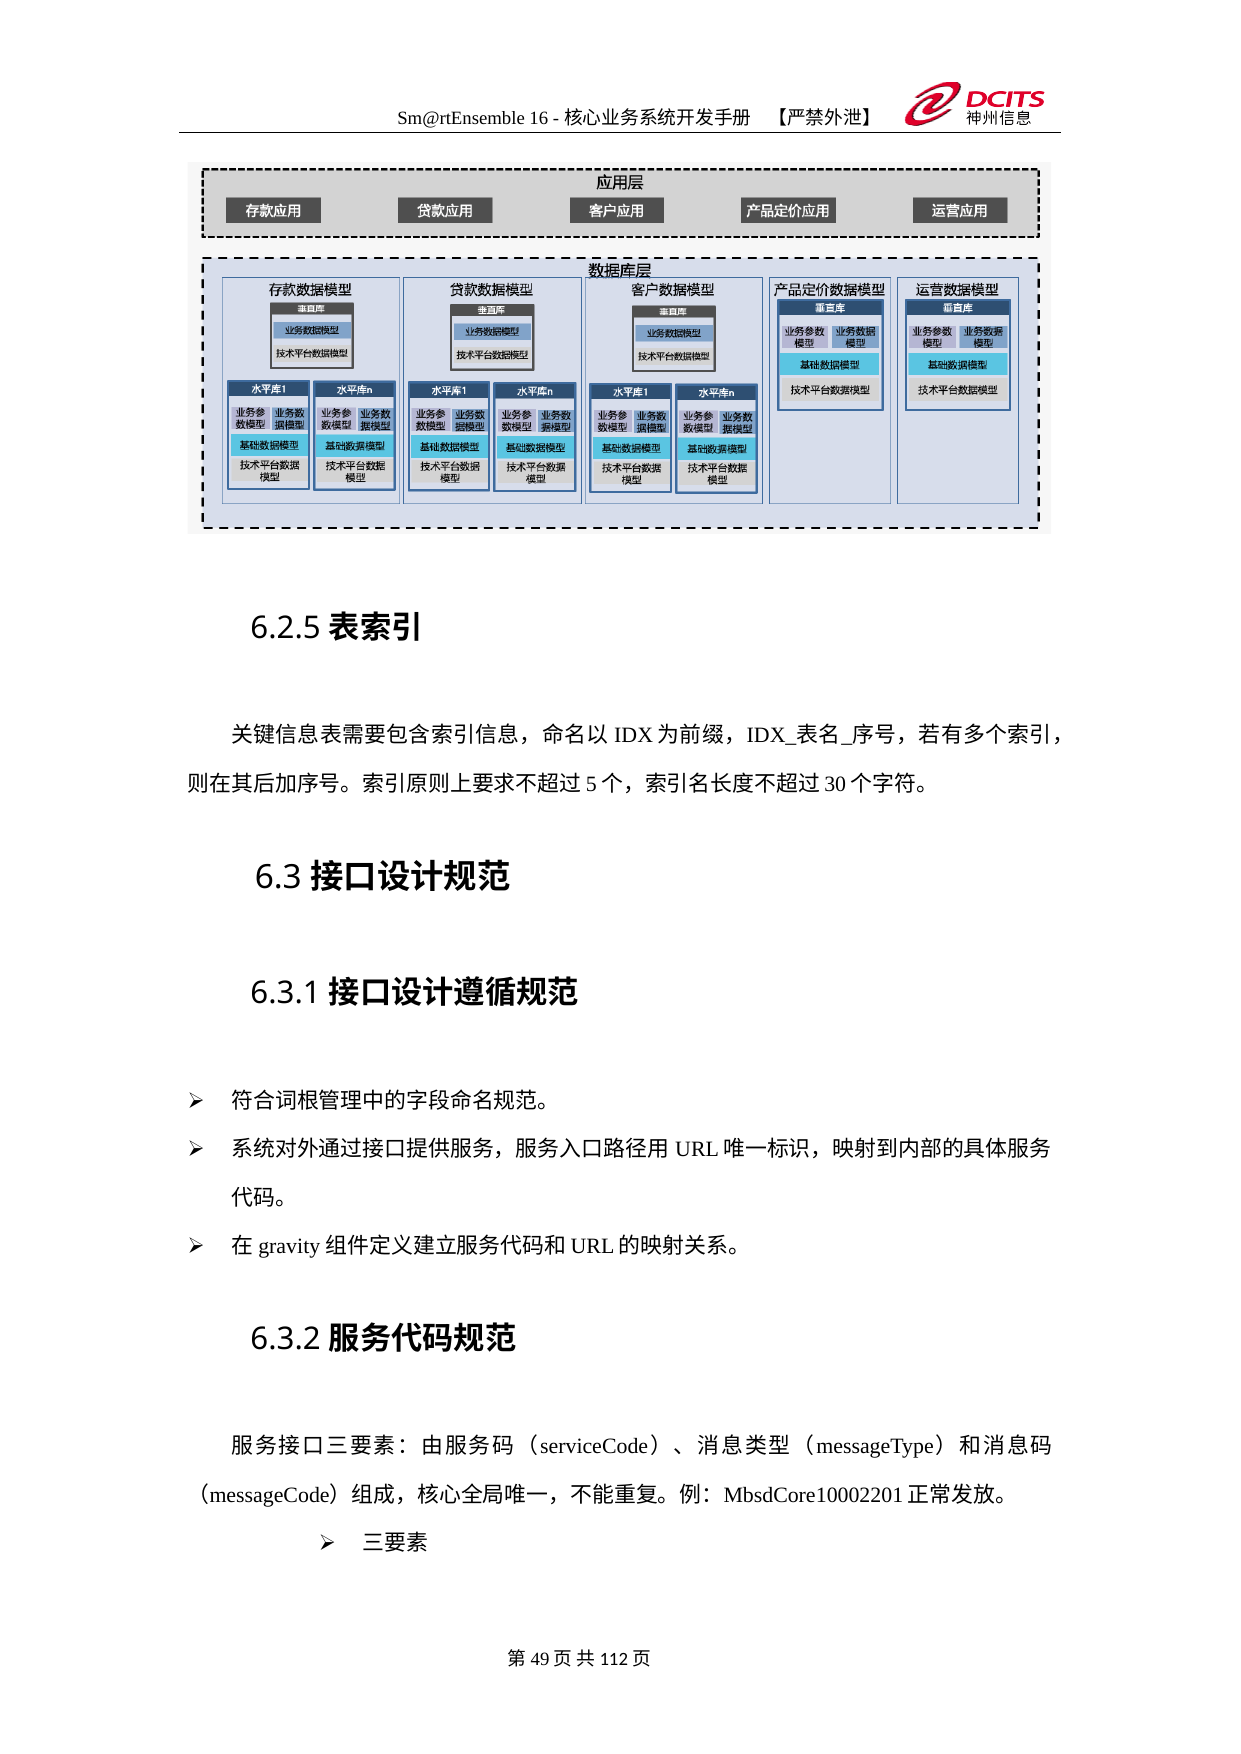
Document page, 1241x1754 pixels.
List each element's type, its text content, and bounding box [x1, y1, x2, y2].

subtitle 接口设计遵循规范 [187, 957, 1053, 1022]
list 系统对外通过接口提供服务，服务入口路径用URL唯一标识，映射到内部的具体服务代码。 [187, 1131, 1053, 1212]
text 服务接口三要素：由服务码（serviceCode）、消息类型（messageType）和消息码（messageCode）组成，核心全局唯一，不能重复。例：MbsdCore10002201正常发放。 [187, 1428, 1053, 1509]
subtitle 表索引 [187, 592, 1053, 657]
subtitle 接口设计规范 [187, 841, 1053, 906]
list 在 gravity 组件定义建立服务代码和URL的映射关系。 [187, 1228, 1053, 1260]
subtitle 服务代码规范 [187, 1303, 1053, 1368]
picture [187, 162, 1052, 534]
picture [904, 82, 1045, 126]
list 三要素 [275, 1525, 1053, 1557]
list 符合词根管理中的字段命名规范。 [187, 1082, 1053, 1115]
text 关键信息表需要包含索引信息，命名以IDX为前缀，IDX_表名_序号，若有多个索引，则在其后加序号。索引原则上要求不超过5个，索引名长度不超过30个字符。 [187, 717, 1053, 798]
